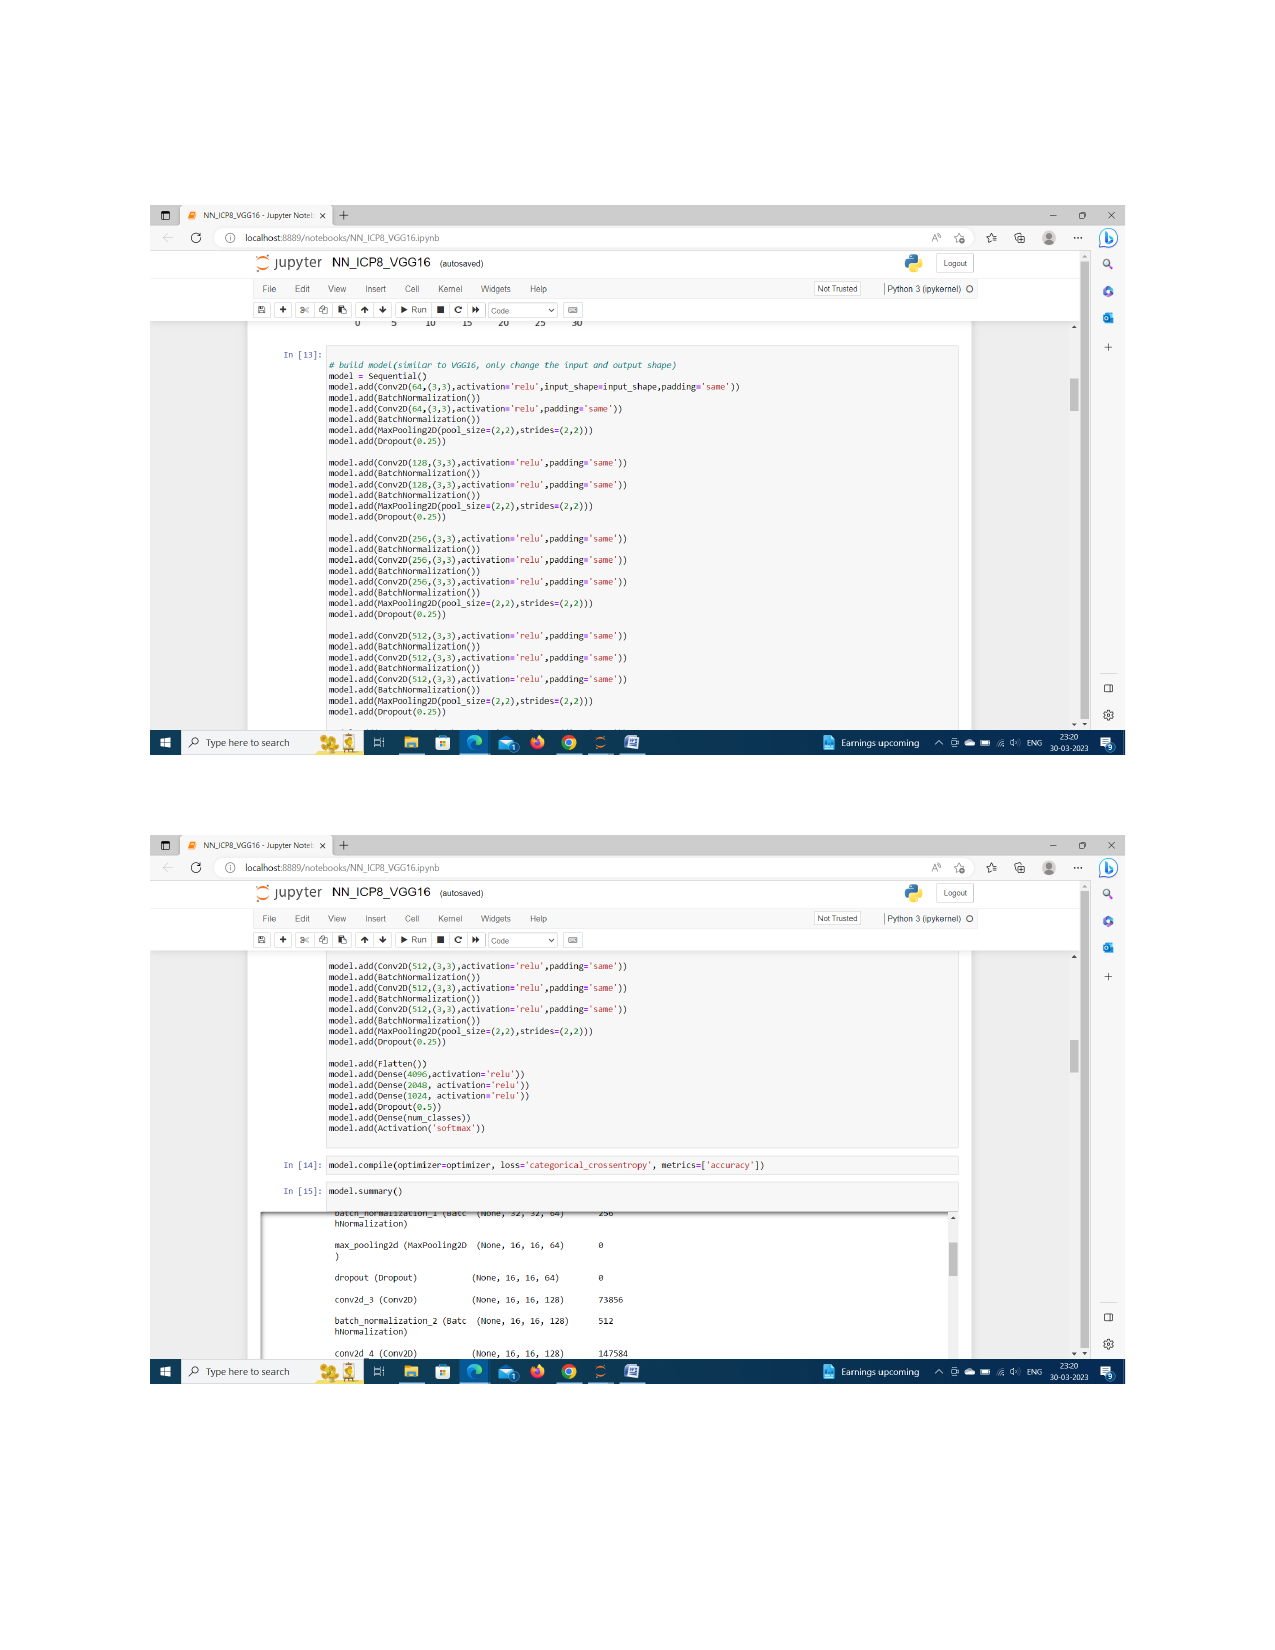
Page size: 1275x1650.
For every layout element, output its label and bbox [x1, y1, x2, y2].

picture [150, 205, 1125, 755]
picture [150, 835, 1125, 1384]
